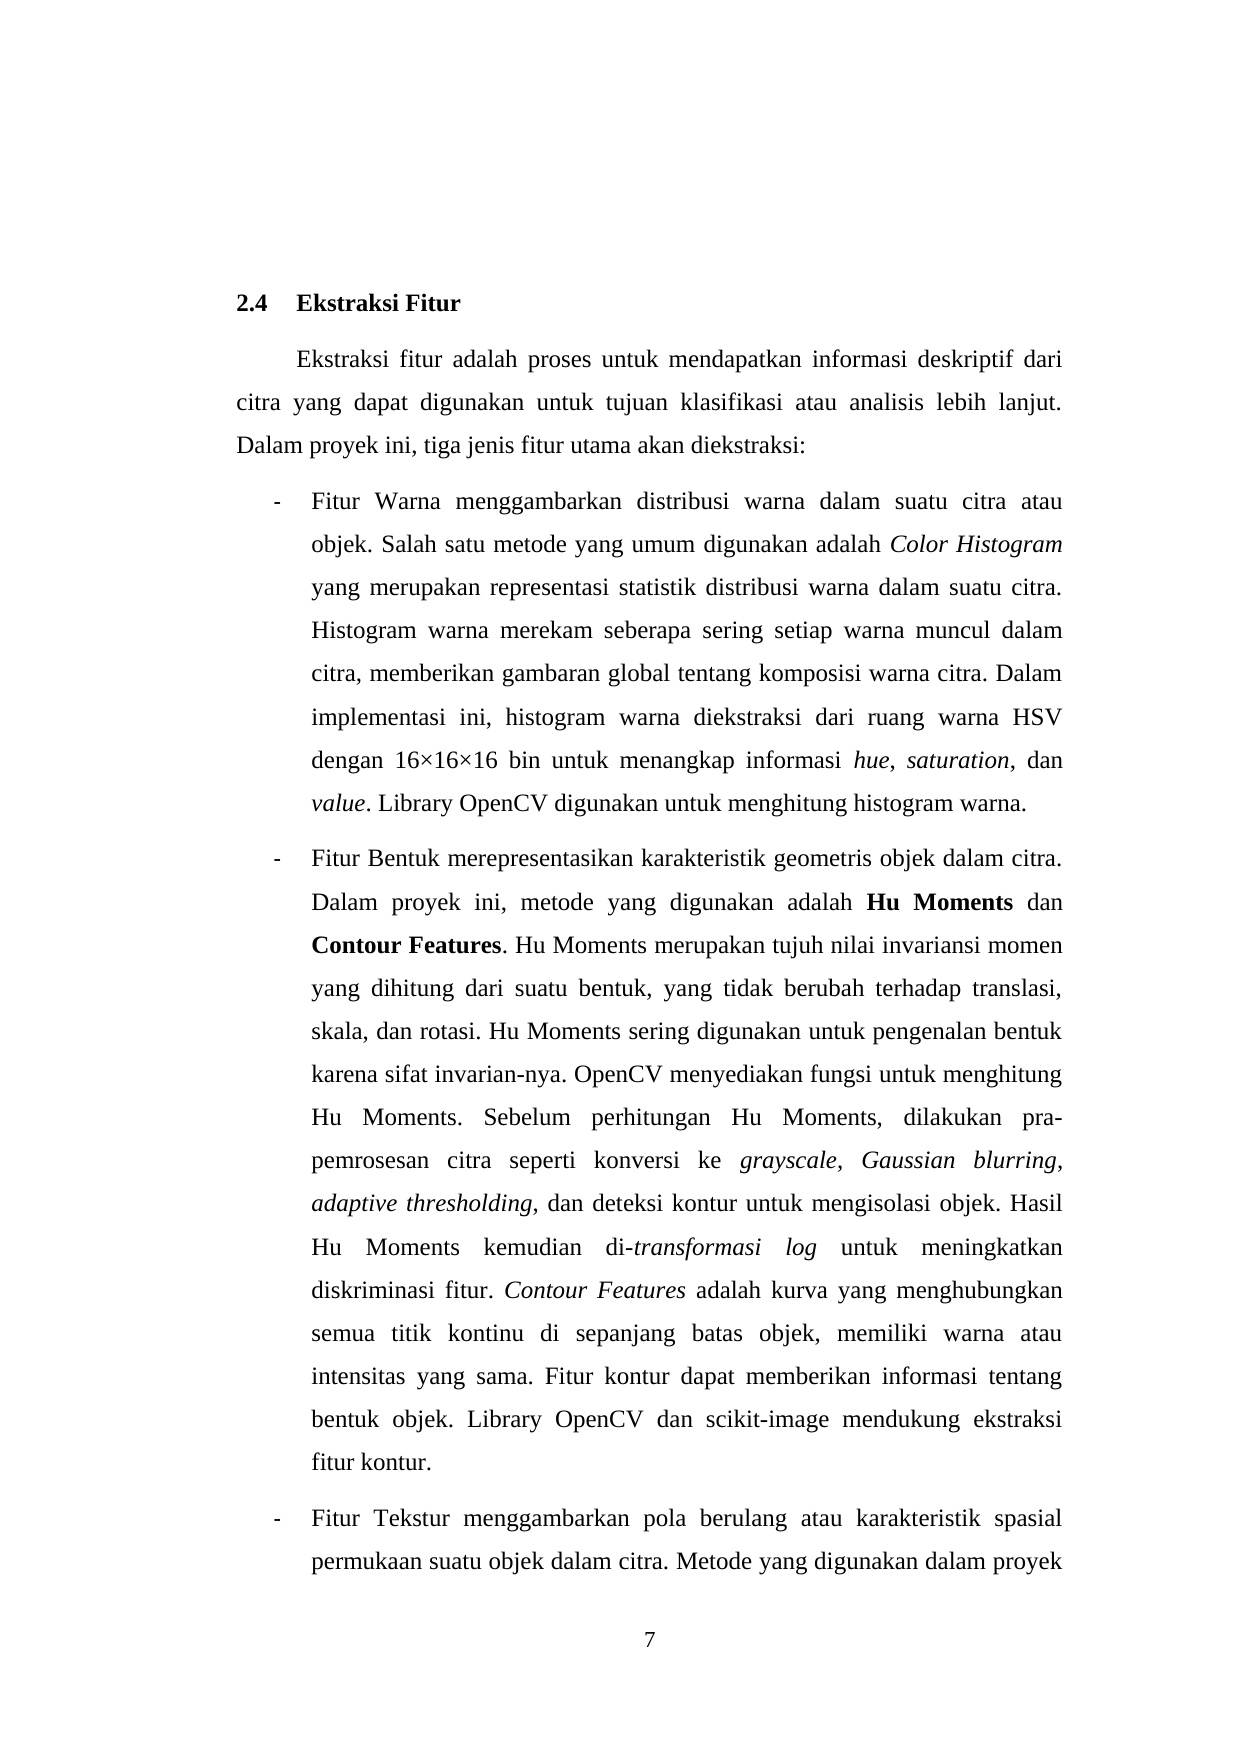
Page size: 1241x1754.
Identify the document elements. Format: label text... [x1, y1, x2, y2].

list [274, 1503, 1063, 1575]
list Fitur Bentuk merepresentasikan karakteristik geometris objek dalam citra. Dalam proyek ini, metode yang digunakan adalah Hu Moments dan Contour Features. Hu Moments merupakan tujuh nilai invariansi momen yang dihitung dari suatu bentuk, yang tidak berubah terhadap translasi, skala, dan rotasi. Hu Moments sering digunakan untuk pengenalan bentuk karena sifat invarian-nya. OpenCV menyediakan fungsi untuk menghitung Hu Moments. Sebelum perhitungan Hu Moments, dilakukan pra-pemrosesan citra seperti konversi ke grayscale, Gaussian blurring, adaptive thresholding, dan deteksi kontur untuk mengisolasi objek. Hasil Hu Moments kemudian di-transformasi log untuk meningkatkan diskriminasi fitur. Contour Features adalah kurva yang menghubungkan semua titik kontinu di sepanjang batas objek, memiliki warna atau intensitas yang sama. Fitur kontur dapat memberikan informasi tentang bentuk objek. Library OpenCV dan scikit-image mendukung ekstraksi fitur kontur. [274, 843, 1063, 1476]
text Ekstraksi fitur adalah proses untuk mendapatkan informasi deskriptif dari citra yang dapat digunakan untuk tujuan klasifikasi atau analisis lebih lanjut. Dalam proyek ini, tiga jenis fitur utama akan diekstraksi: [236, 344, 1063, 459]
subtitle Ekstraksi Fitur [236, 288, 1063, 317]
list Fitur Warna menggambarkan distribusi warna dalam suatu citra atau objek. Salah satu metode yang umum digunakan adalah Color Histogram yang merupakan representasi statistik distribusi warna dalam suatu citra. Histogram warna merekam seberapa sering setiap warna muncul dalam citra, memberikan gambaran global tentang komposisi warna citra. Dalam implementasi ini, histogram warna diekstraksi dari ruang warna HSV dengan 16×16×16 bin untuk menangkap informasi hue, saturation, dan value. Library OpenCV digunakan untuk menghitung histogram warna. [274, 486, 1063, 817]
